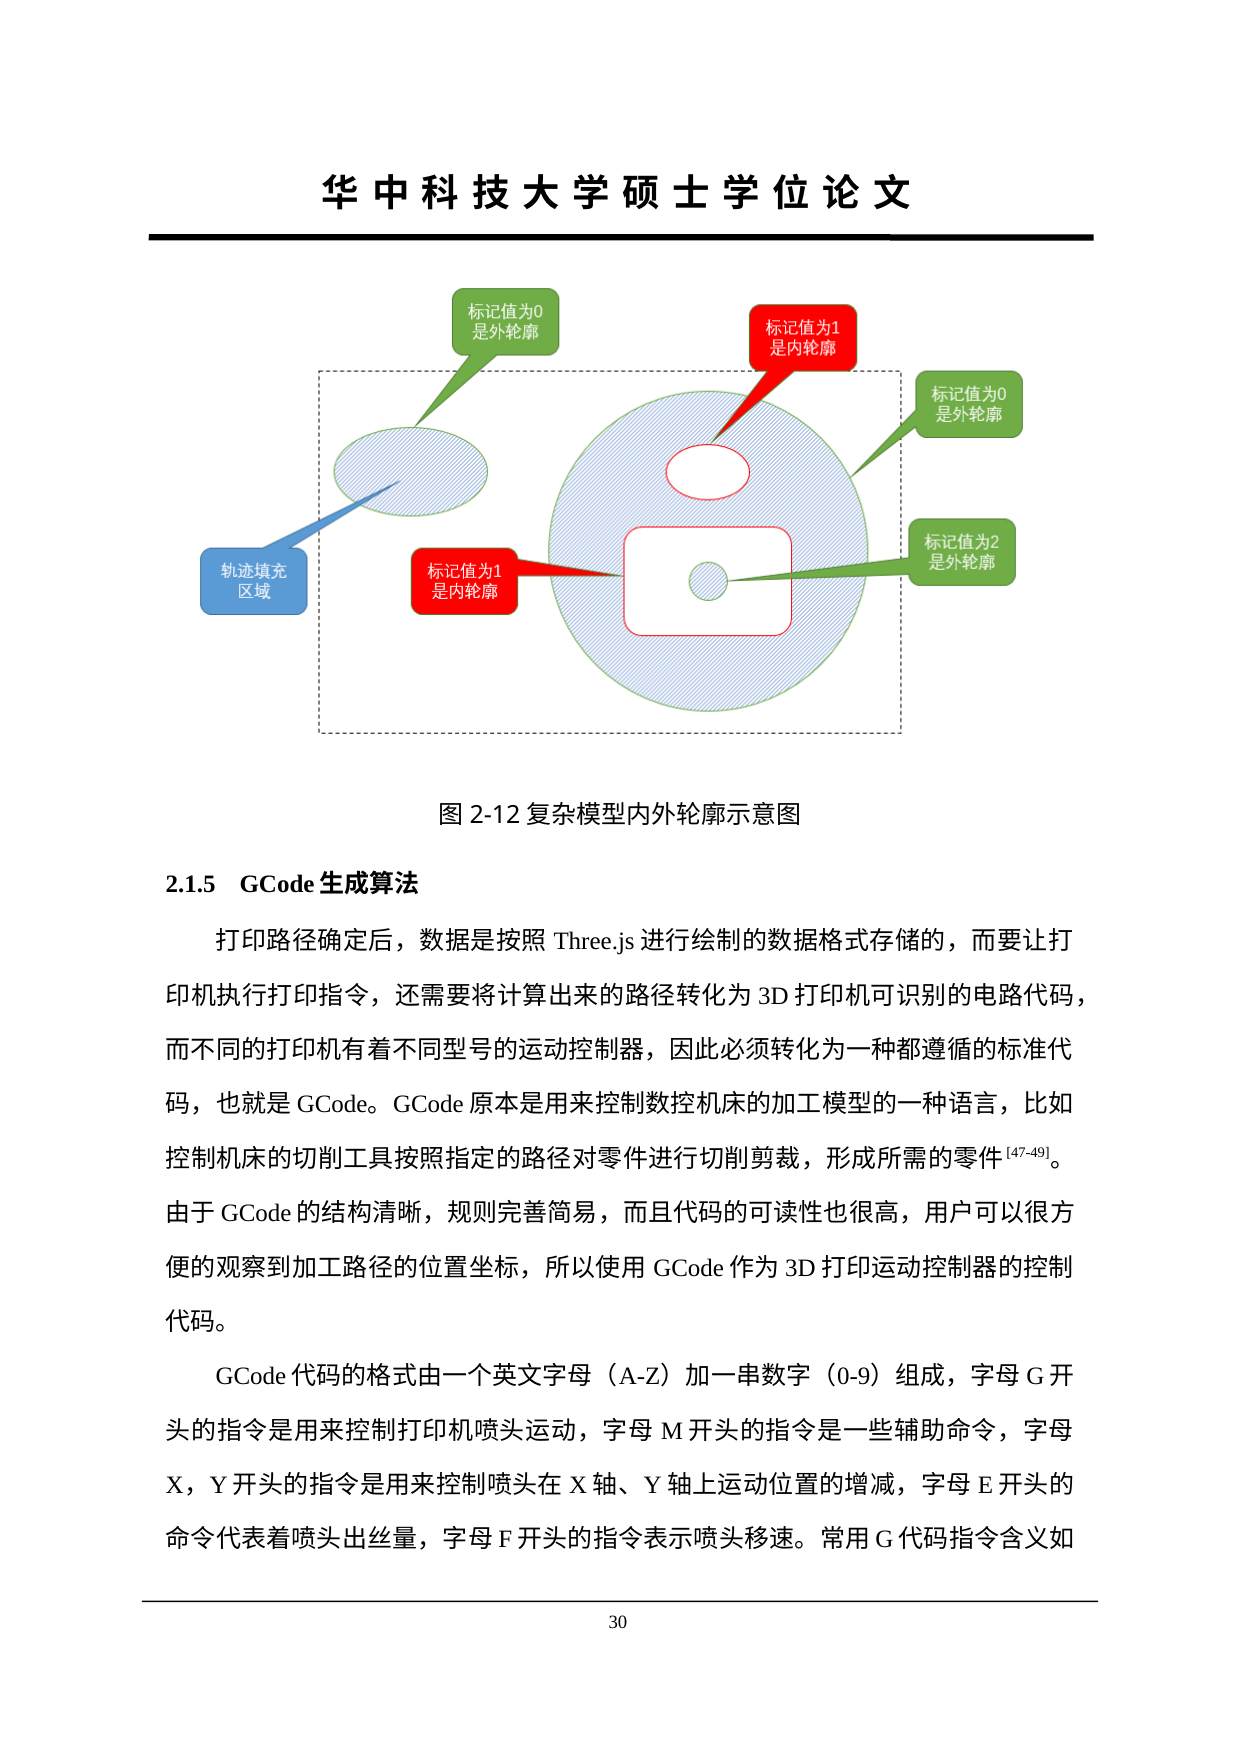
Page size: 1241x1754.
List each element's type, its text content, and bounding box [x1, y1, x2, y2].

picture [165, 265, 1075, 781]
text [165, 1356, 1075, 1555]
text 打印路径确定后，数据是按照Three.js进行绘制的数据格式存储的，而要让打印机执行打印指令，还需要将计算出来的路径转化为3D打印机可识别的电路代码，而不同的打印机有着不同型号的运动控制器，因此必须转化为一种都遵循的标准代码，也就是GCode。GCode原本是用来控制数控机床的加工模型的一种语言，比如控制机床的切削工具按照指定的路径对零件进行切削剪裁，形成所需的零件[47-49]。由于GCode的结构清晰，规则完善简易，而且代码的可读性也很高，用户可以很方便的观察到加工路径的位置坐标，所以使用GCode作为3D打印运动控制器的控制代码。 [165, 921, 1075, 1338]
subtitle GCode生成算法 [165, 863, 1075, 900]
